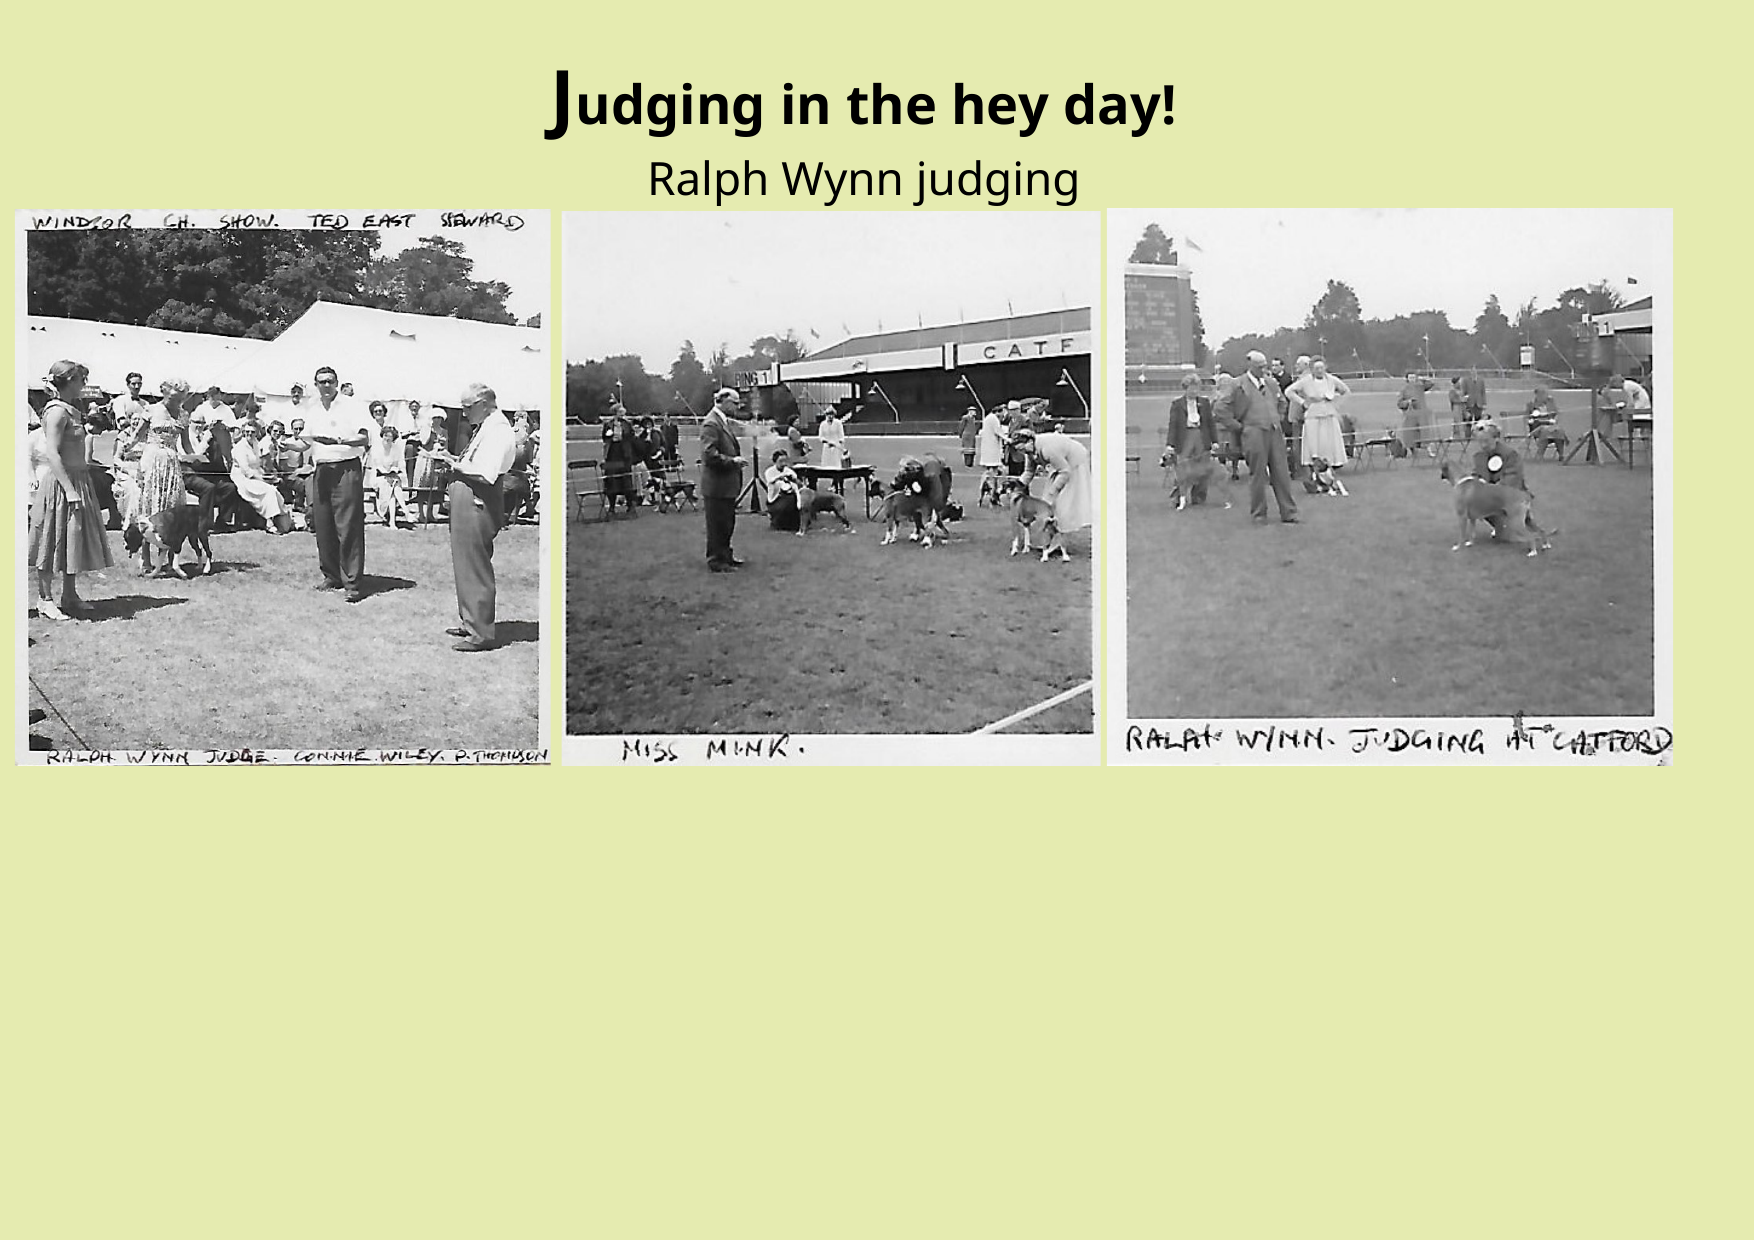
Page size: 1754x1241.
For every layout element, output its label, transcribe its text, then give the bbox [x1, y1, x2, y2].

picture [14, 209, 551, 766]
picture [1106, 208, 1674, 766]
text Ralph Wynn judging [15, 147, 1713, 209]
picture [561, 211, 1101, 766]
text Judging in the hey day! [15, 44, 1713, 147]
